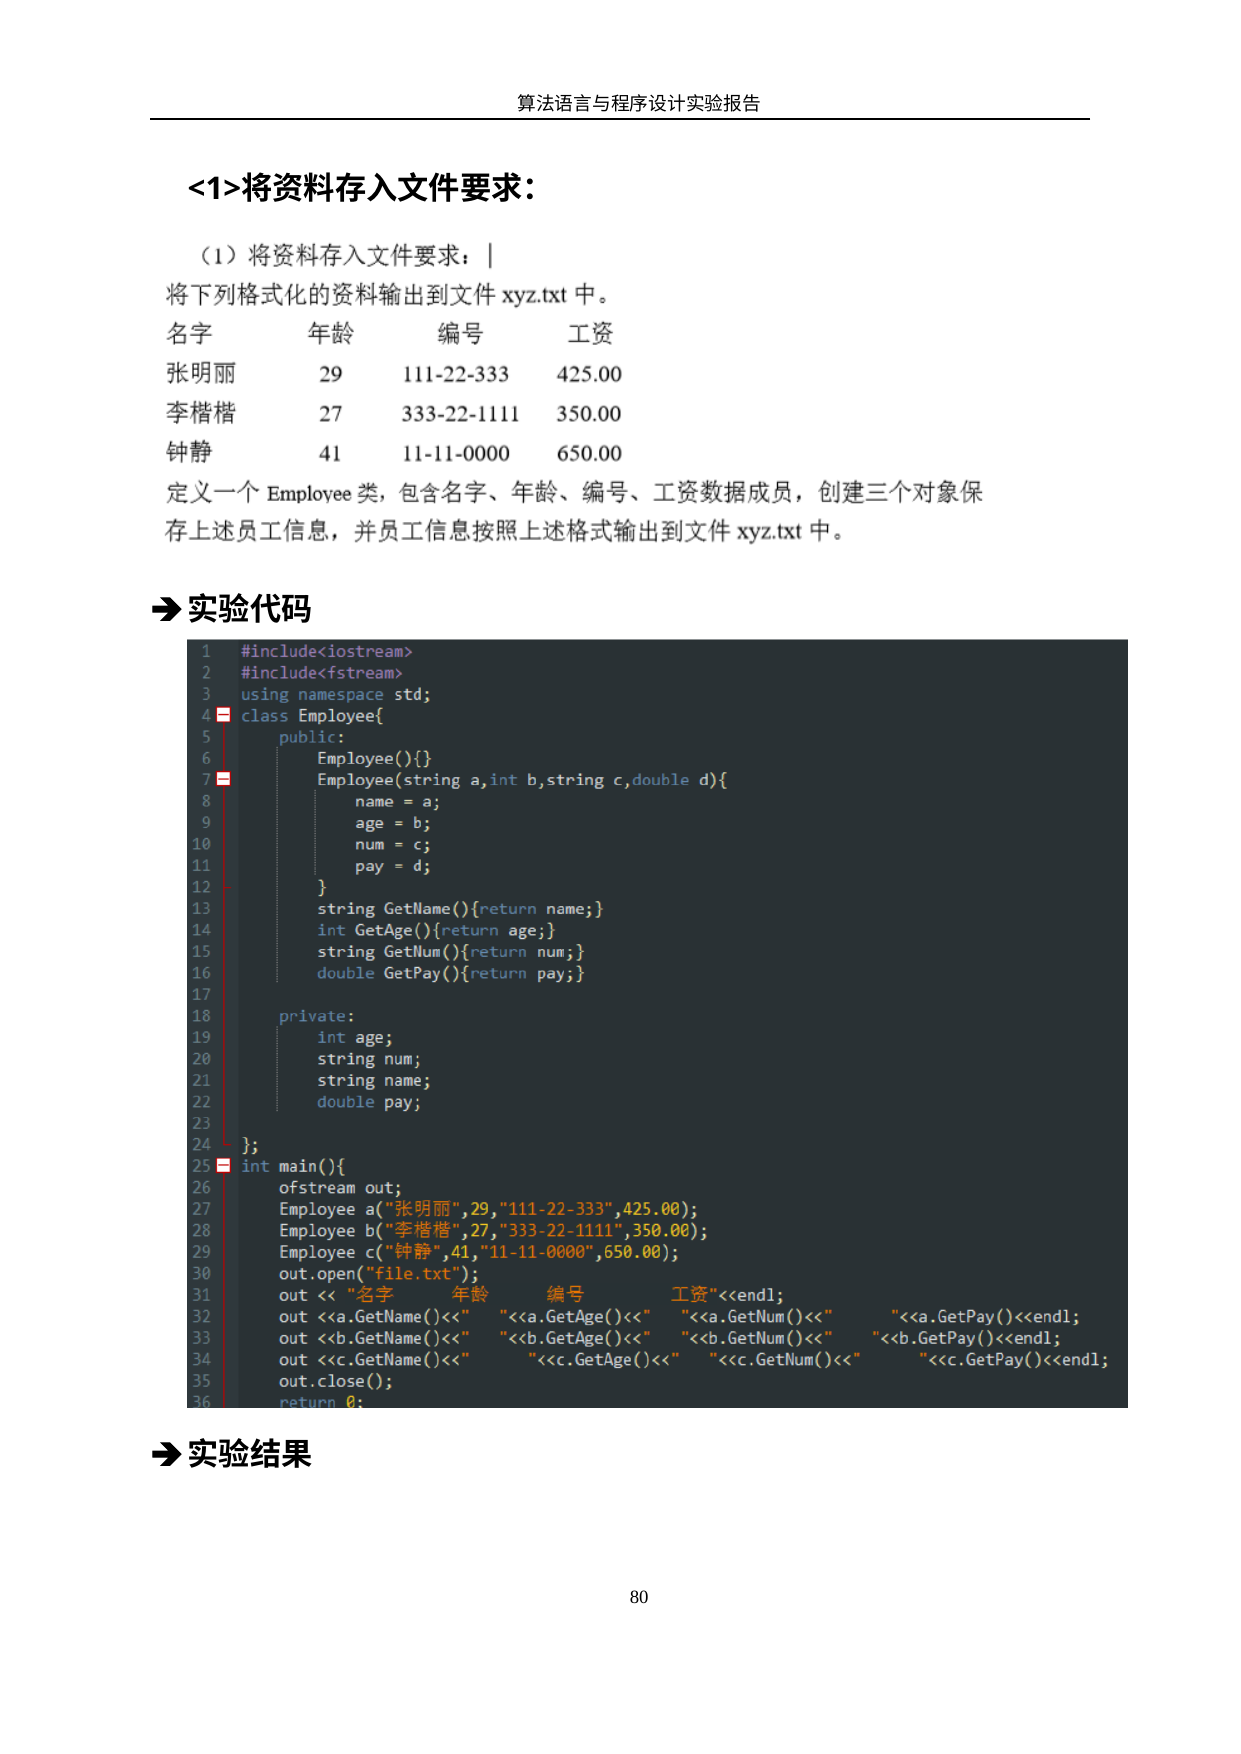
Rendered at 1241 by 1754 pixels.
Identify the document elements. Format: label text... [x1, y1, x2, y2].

subtitle <1>将资料存入文件要求： [150, 153, 1090, 218]
picture [187, 639, 1128, 1408]
list 实验代码 [150, 574, 1090, 639]
picture [150, 234, 1016, 555]
list 实验结果 [150, 1419, 1090, 1484]
